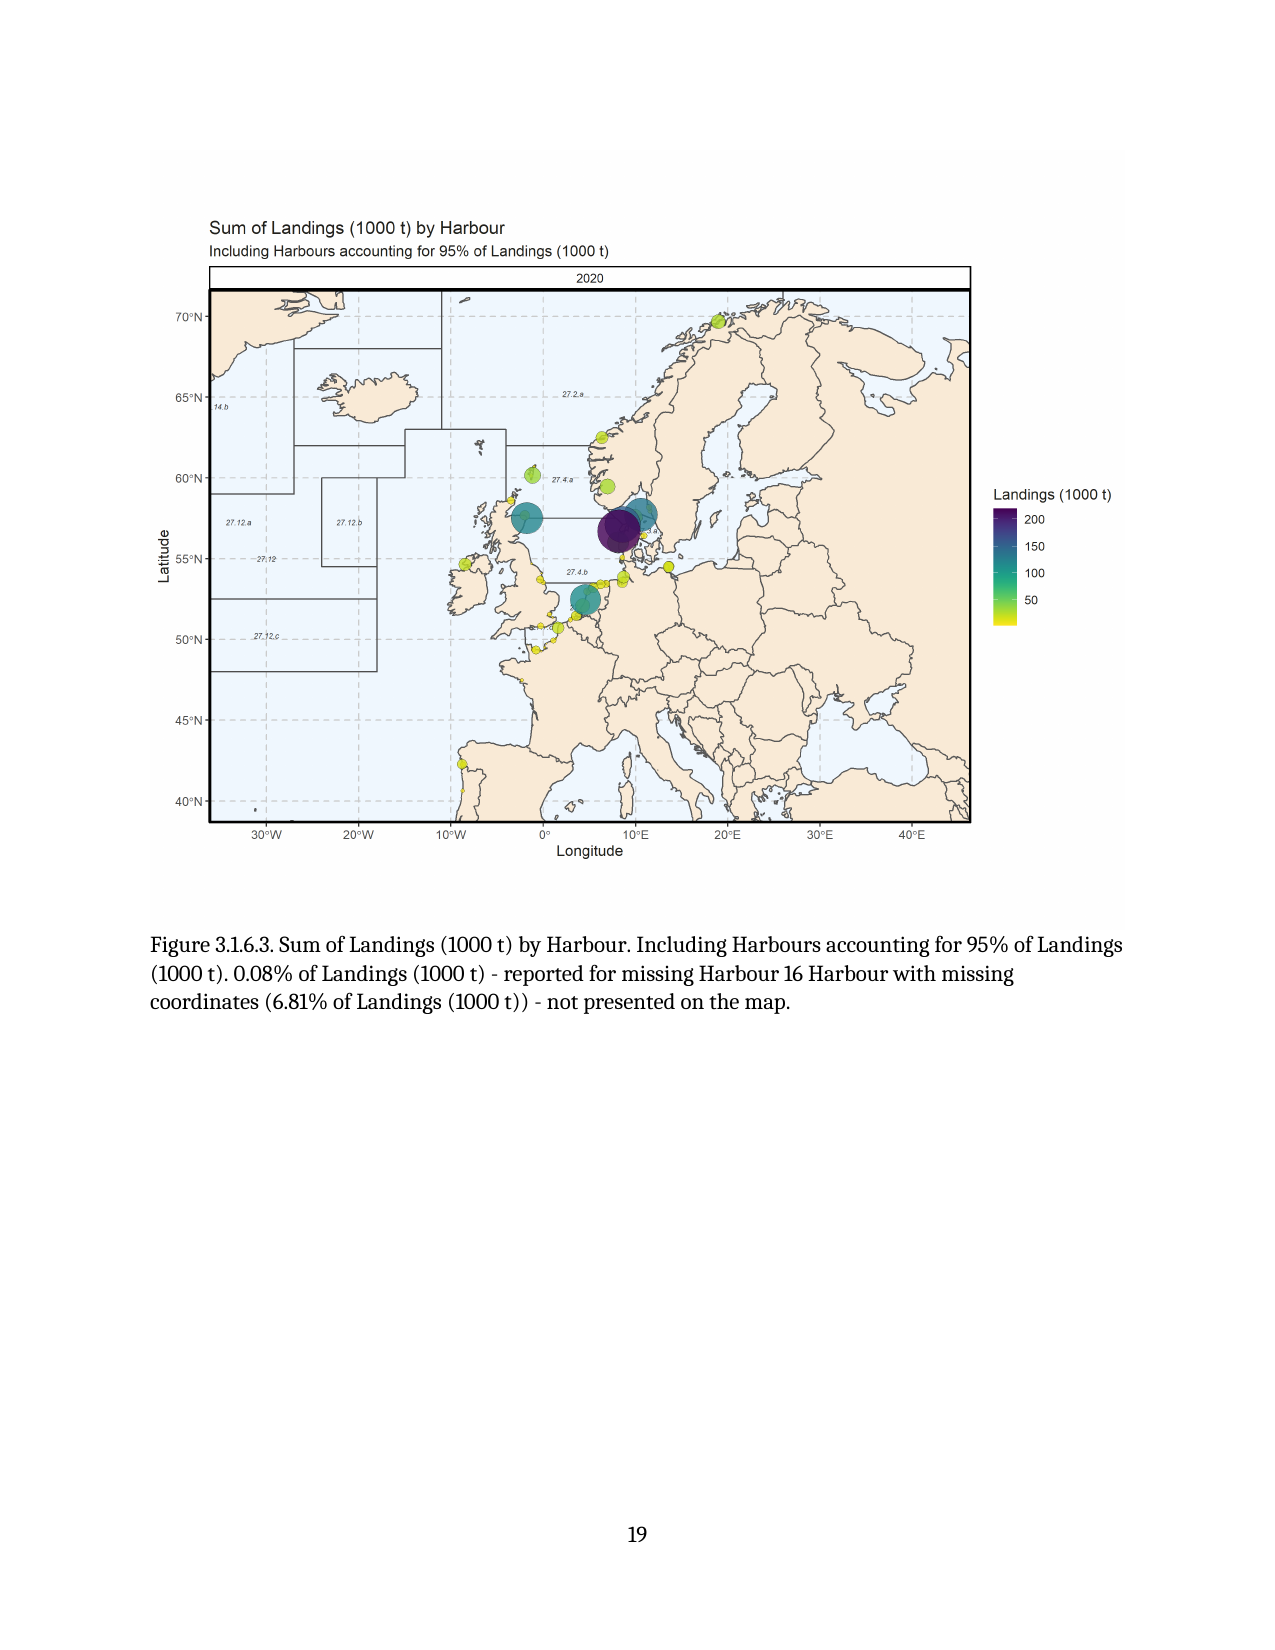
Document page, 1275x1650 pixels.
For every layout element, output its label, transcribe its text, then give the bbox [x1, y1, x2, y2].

picture [150, 150, 1125, 930]
text Figure 3.1.6.3. Sum of Landings (1000 t) by Harbour. Including Harbours accounting for 95% of Landings (1000 t). 0.08% of Landings (1000 t) - reported for missing Harbour 16 Harbour with missing coordinates (6.81% of Landings (1000 t)) - not presented on the map. [150, 930, 1125, 1015]
